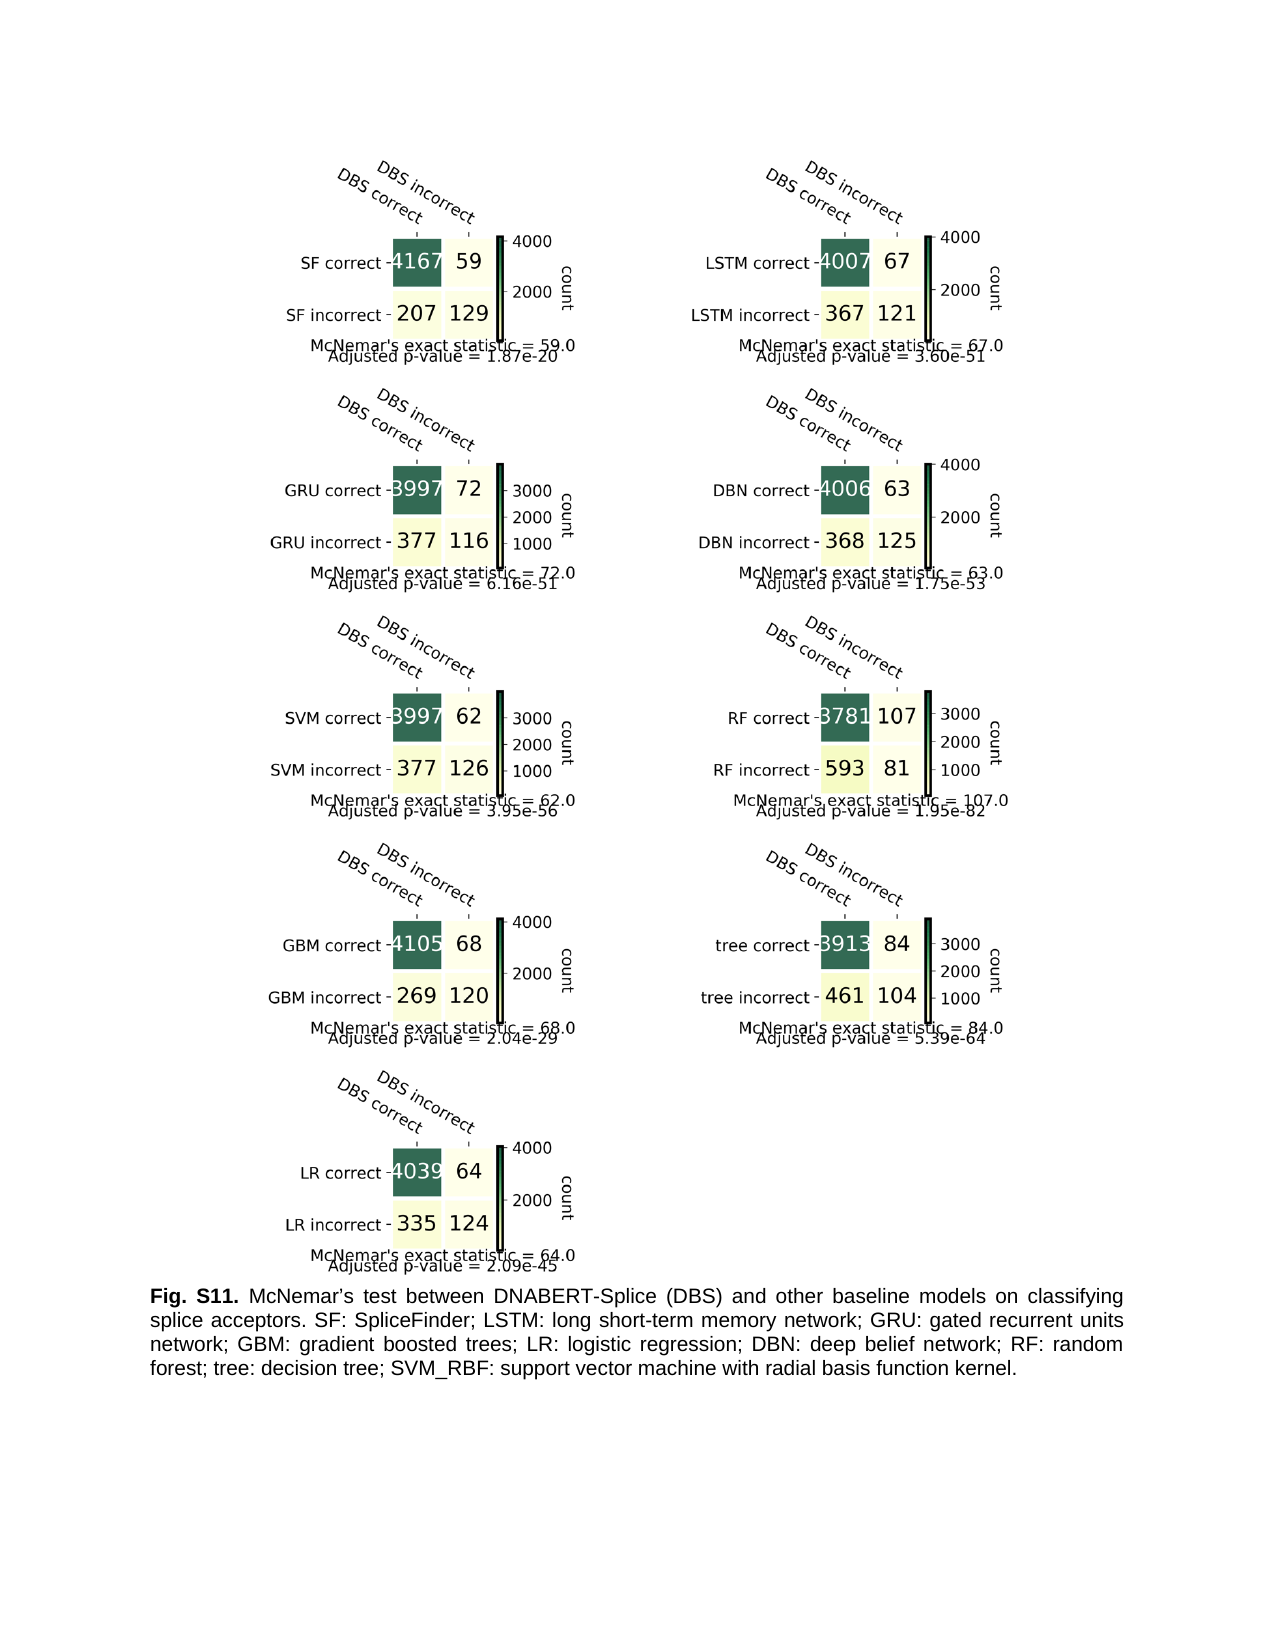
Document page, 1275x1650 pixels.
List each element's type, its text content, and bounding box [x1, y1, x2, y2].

text Fig. S11. McNemar’s test between DNABERT-Splice (DBS) and other baseline models on classifying splice acceptors. SF: SpliceFinder; LSTM: long short-term memory network; GRU: gated recurrent units network; GBM: gradient boosted trees; LR: logistic regression; DBN: deep belief network; RF: random forest; tree: decision tree; SVM_RBF: support vector machine with radial basis function kernel. [150, 1015, 1125, 1379]
picture [258, 150, 1018, 1284]
